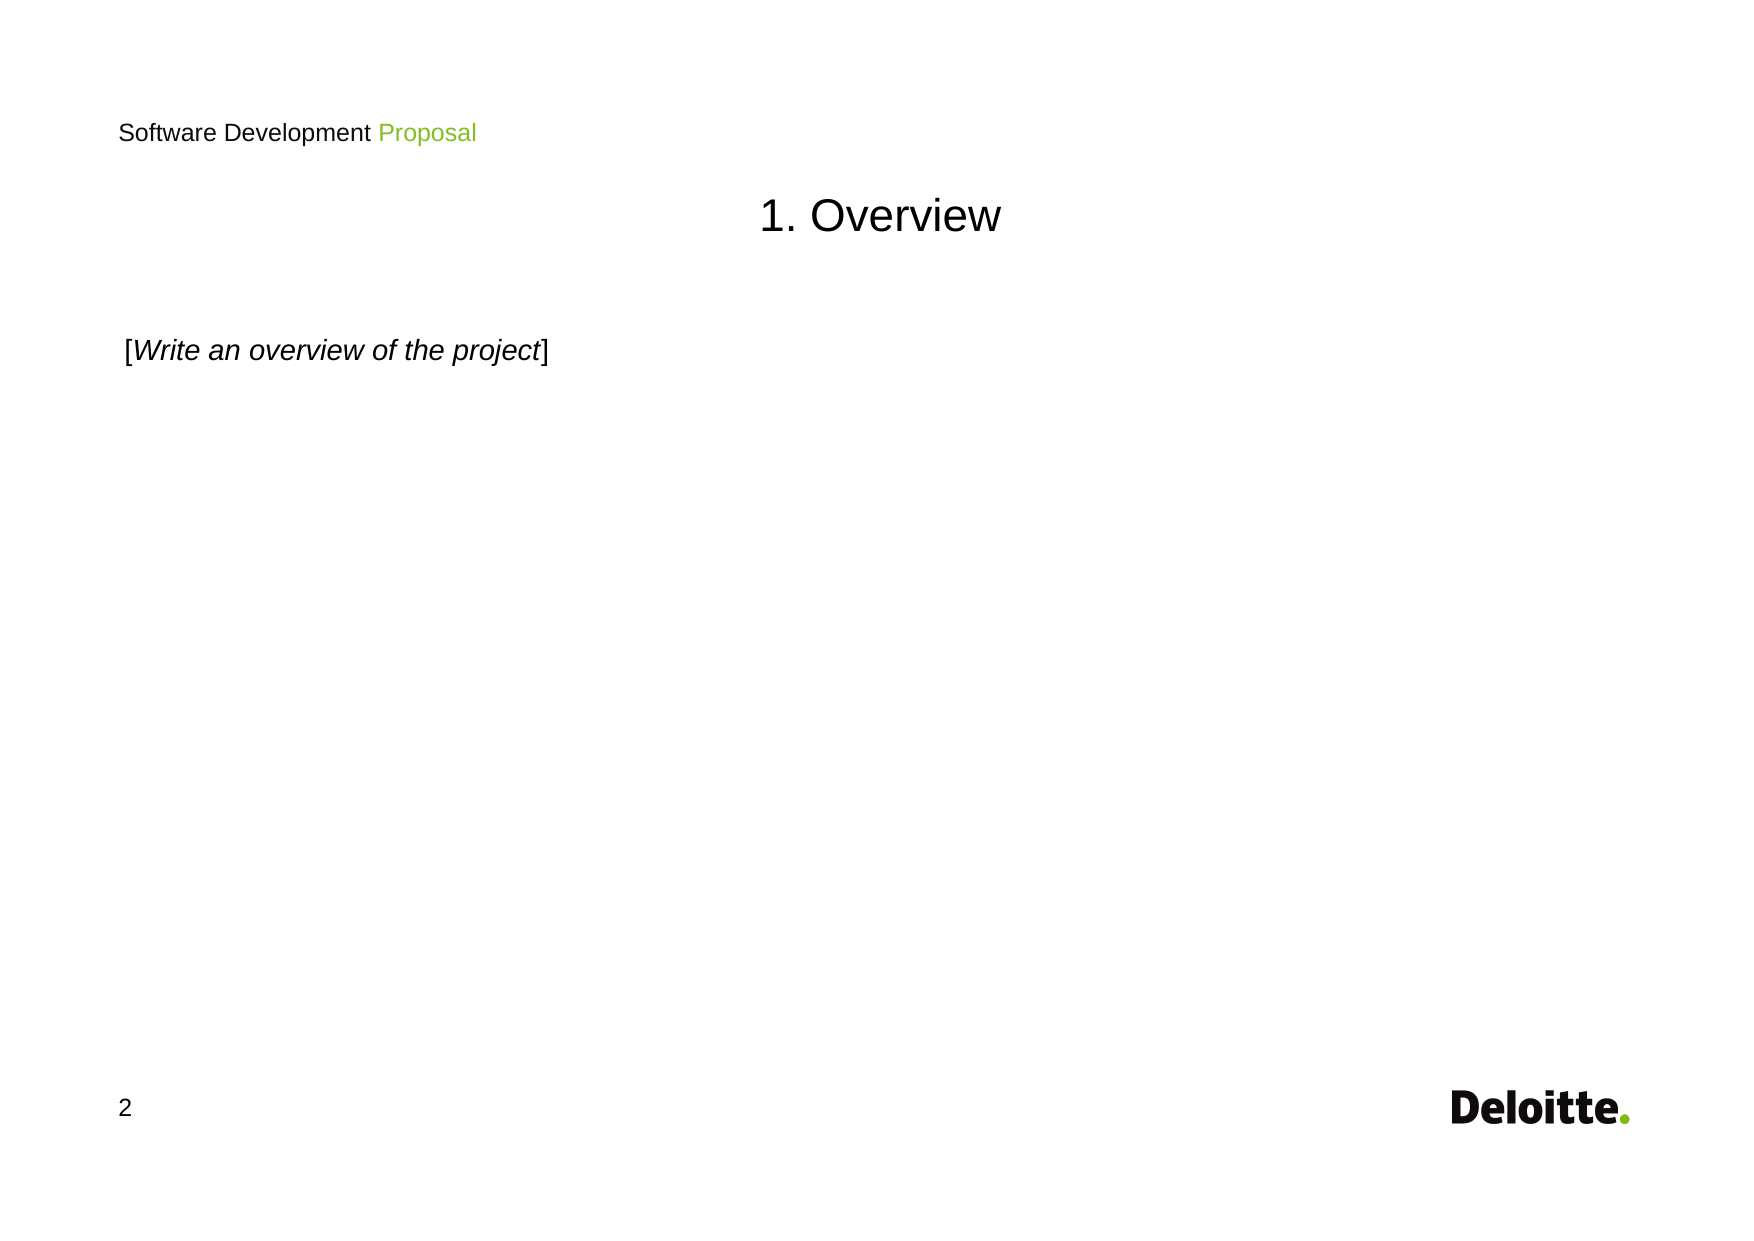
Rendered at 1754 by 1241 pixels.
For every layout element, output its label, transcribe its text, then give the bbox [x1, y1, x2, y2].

picture [1448, 1084, 1633, 1130]
text [Write an overview of the project] [124, 333, 1636, 367]
text 1. Overview [124, 188, 1636, 241]
